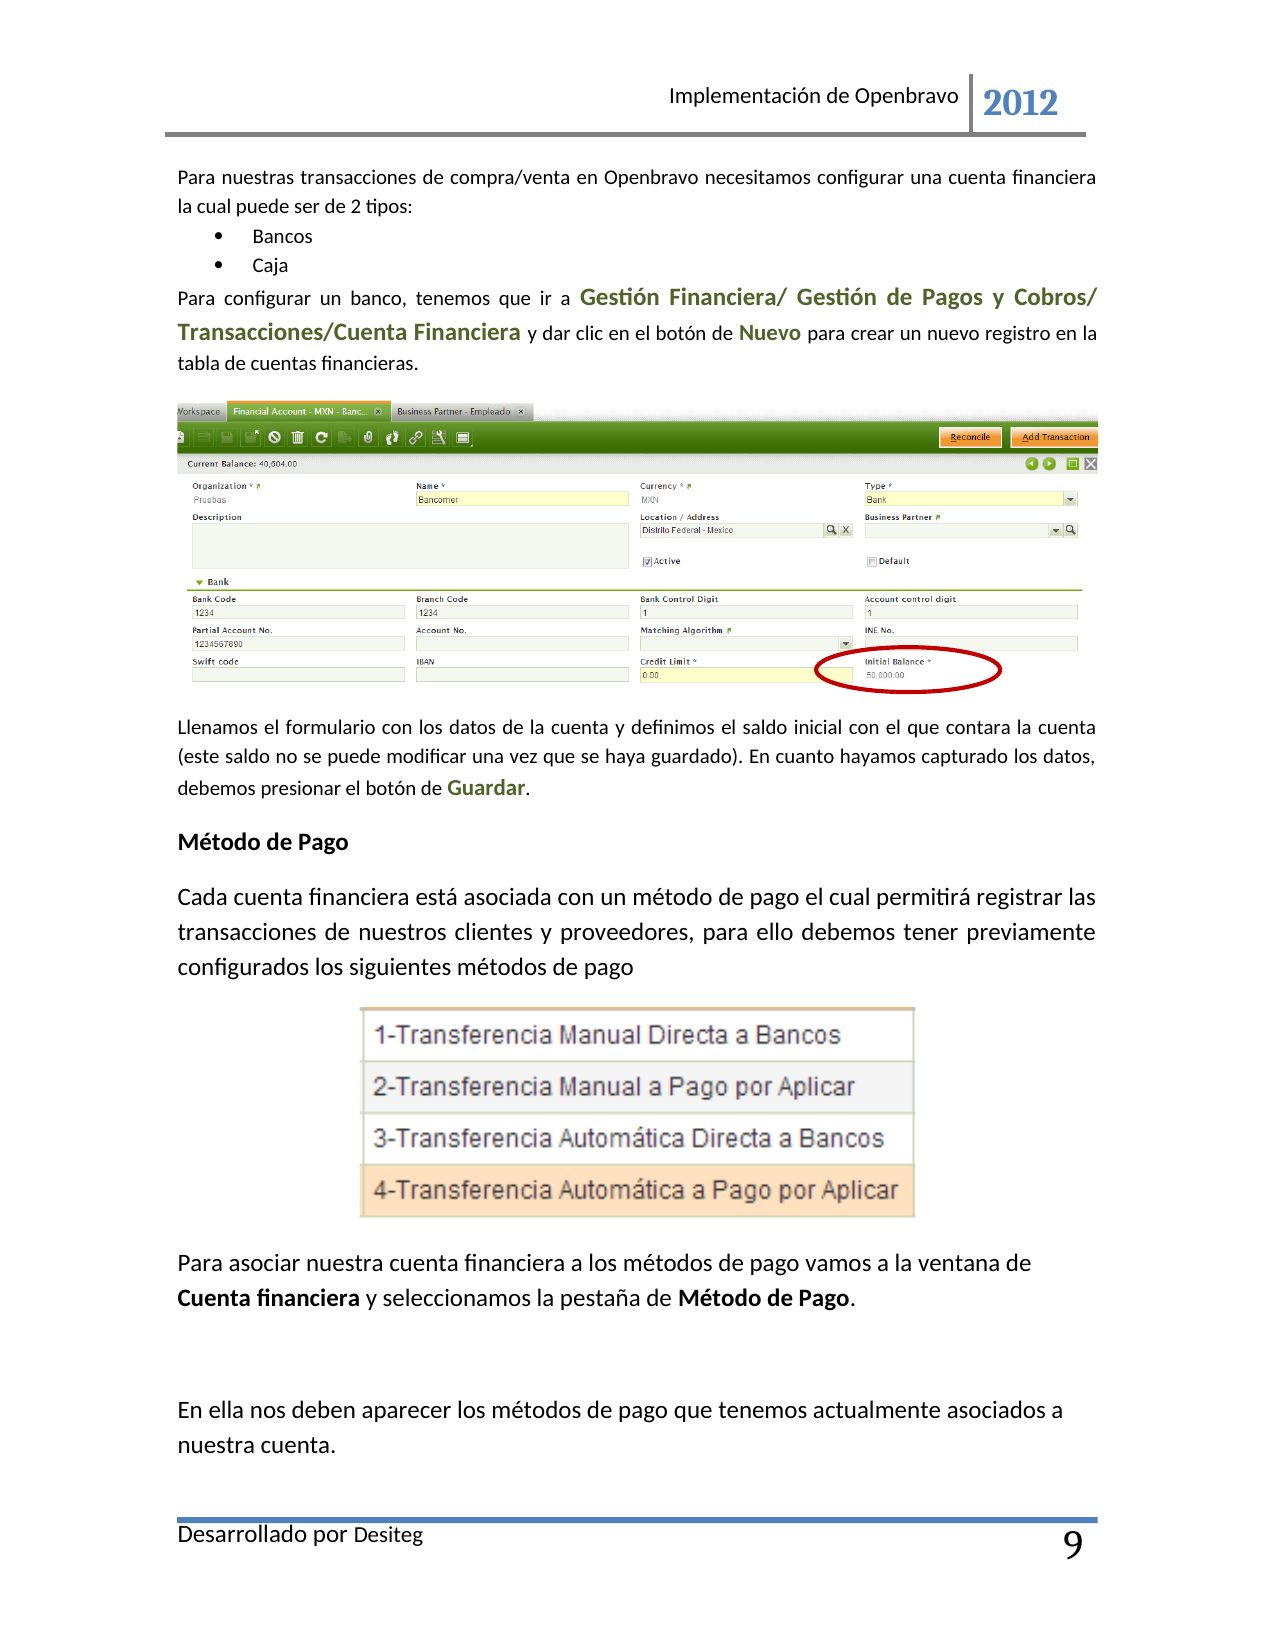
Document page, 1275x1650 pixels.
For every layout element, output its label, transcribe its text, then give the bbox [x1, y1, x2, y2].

text En ella nos deben aparecer los métodos de pago que tenemos actualmente asociados a nuestra cuenta. [177, 1394, 1098, 1460]
text Método de Pago [177, 826, 1098, 856]
text Llenamos el formulario con los datos de la cuenta y definimos el saldo inicial con el que contara la cuenta (este saldo no se puede modificar una vez que se haya guardado). En cuanto hayamos capturado los datos, debemos presionar el botón de Guardar. [177, 714, 1098, 801]
text Para asociar nuestra cuenta financiera a los métodos de pago vamos a la ventana de Cuenta financiera y seleccionamos la pestaña de Método de Pago. [177, 1247, 1098, 1313]
picture [359, 1007, 916, 1223]
picture [819, 650, 997, 689]
picture [177, 400, 1099, 689]
text Para configurar un banco, tenemos que ir a Gestión Financiera/ Gestión de Pagos y Cobros/ Transacciones/Cuenta Financiera y dar clic en el botón de Nuevo para crear un nuevo registro en la tabla de cuentas financieras. [177, 281, 1098, 376]
list Caja [215, 252, 1098, 277]
text Para nuestras transacciones de compra/venta en Openbravo necesitamos configurar una cuenta financiera la cual puede ser de 2 tipos: [177, 164, 1098, 219]
list Bancos [215, 223, 1098, 248]
text Cada cuenta financiera está asociada con un método de pago el cual permitirá registrar las transacciones de nuestros clientes y proveedores, para ello debemos tener previamente configurados los siguientes métodos de pago [177, 881, 1098, 982]
